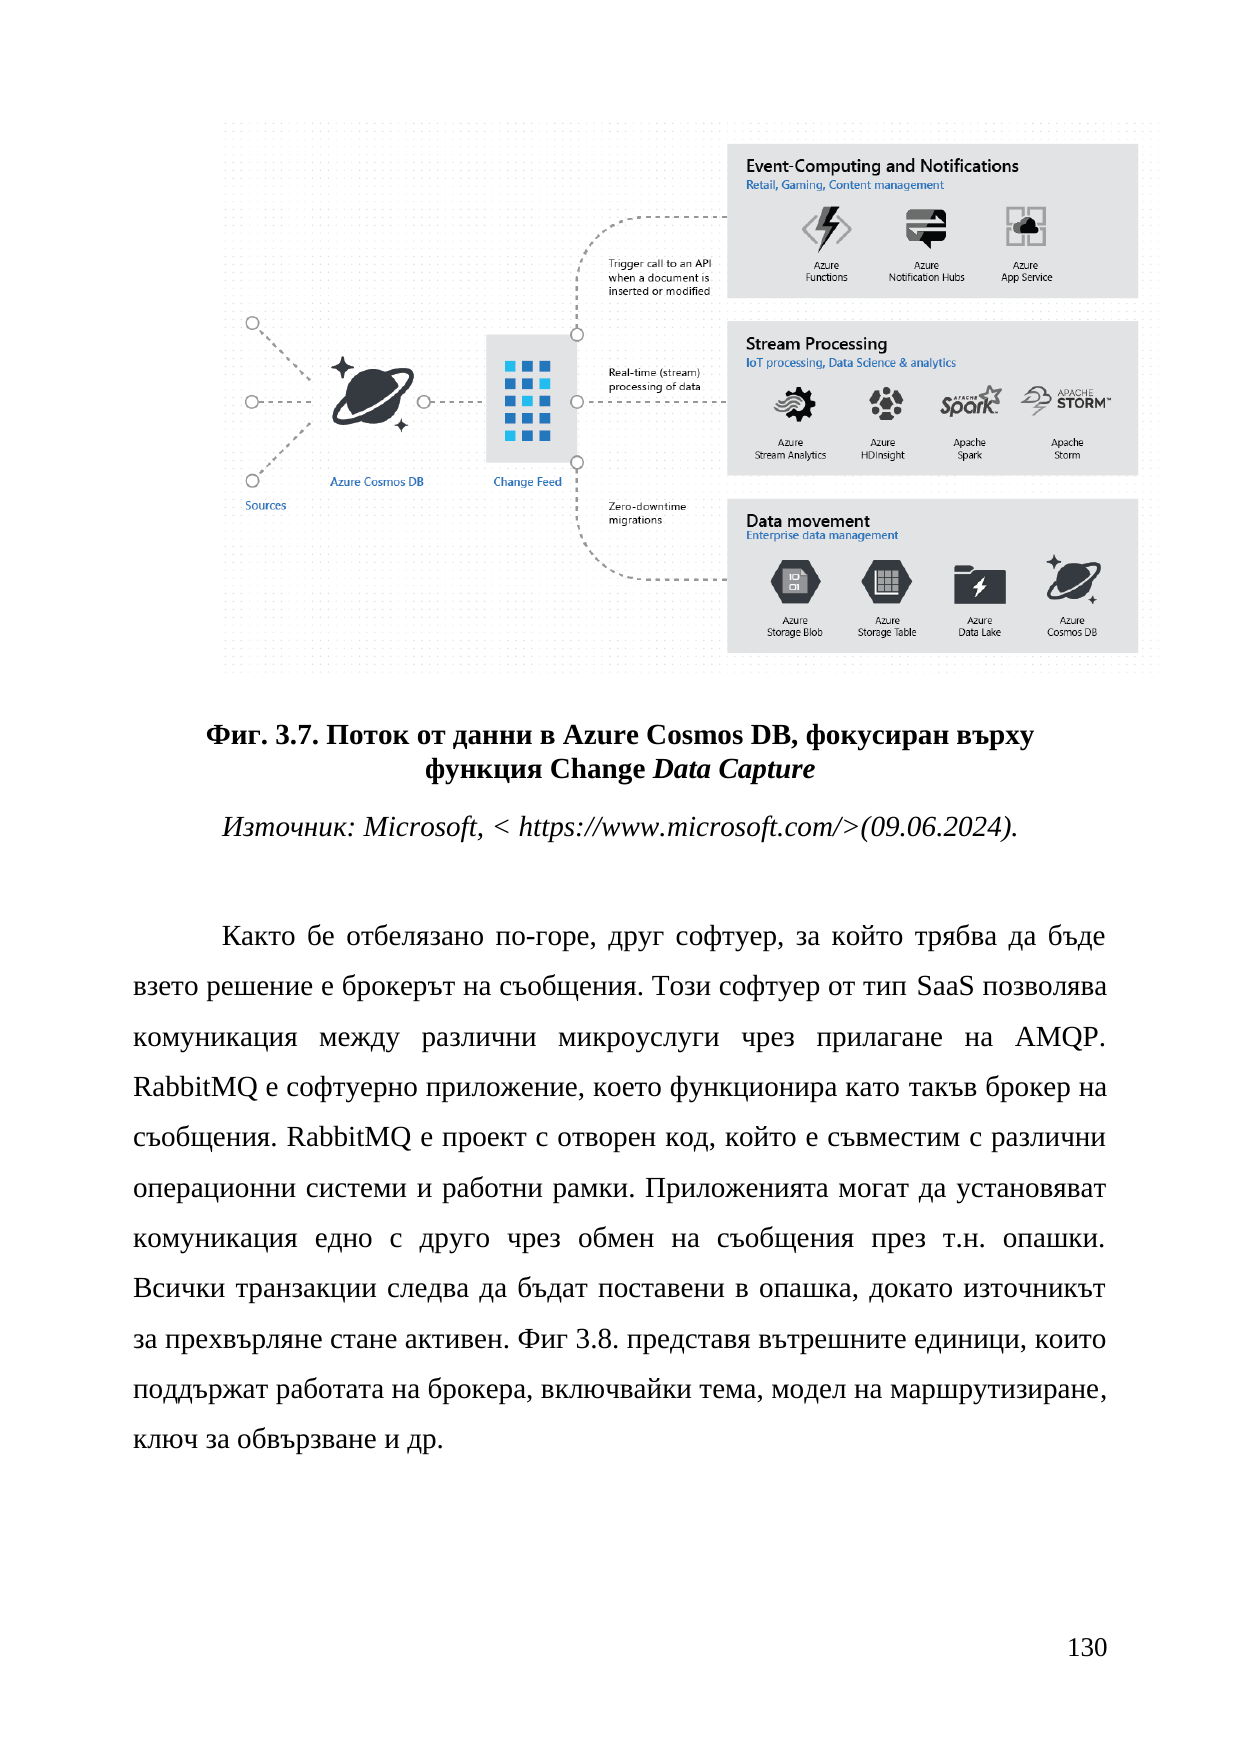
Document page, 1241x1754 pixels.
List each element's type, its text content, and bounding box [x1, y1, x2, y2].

text Както бе отбелязано по-горе, друг софтуер, за който трябва да бъде взето решение е брокерът на съобщения. Този софтуер от тип SaaS позволява комуникация между различни микроуслуги чрез прилагане на AMQP. RabbitMQ е софтуерно приложение, което функционира като такъв брокер на съобщения. RabbitMQ е проект с отворен код, който е съвместим с различни операционни системи и работни рамки. Приложенията могат да установяват комуникация едно с друго чрез обмен на съобщения през т.н. опашки. Всички транзакции следва да бъдат поставени в опашка, докато източникът за прехвърляне стане активен. Фиг 3.8. представя вътрешните единици, които поддържат работата на брокера, включвайки тема, модел на маршрутизиране, ключ за обвързване и др. [133, 918, 1107, 1455]
picture [221, 118, 1162, 676]
title Фиг. 3.7. Поток от данни в Azure Cosmos DB, фокусиран върху функция Change Data Capture [192, 717, 1048, 784]
title Източник: Microsoft, < https://www.microsoft.com/>(09.06.2024). [192, 809, 1048, 843]
